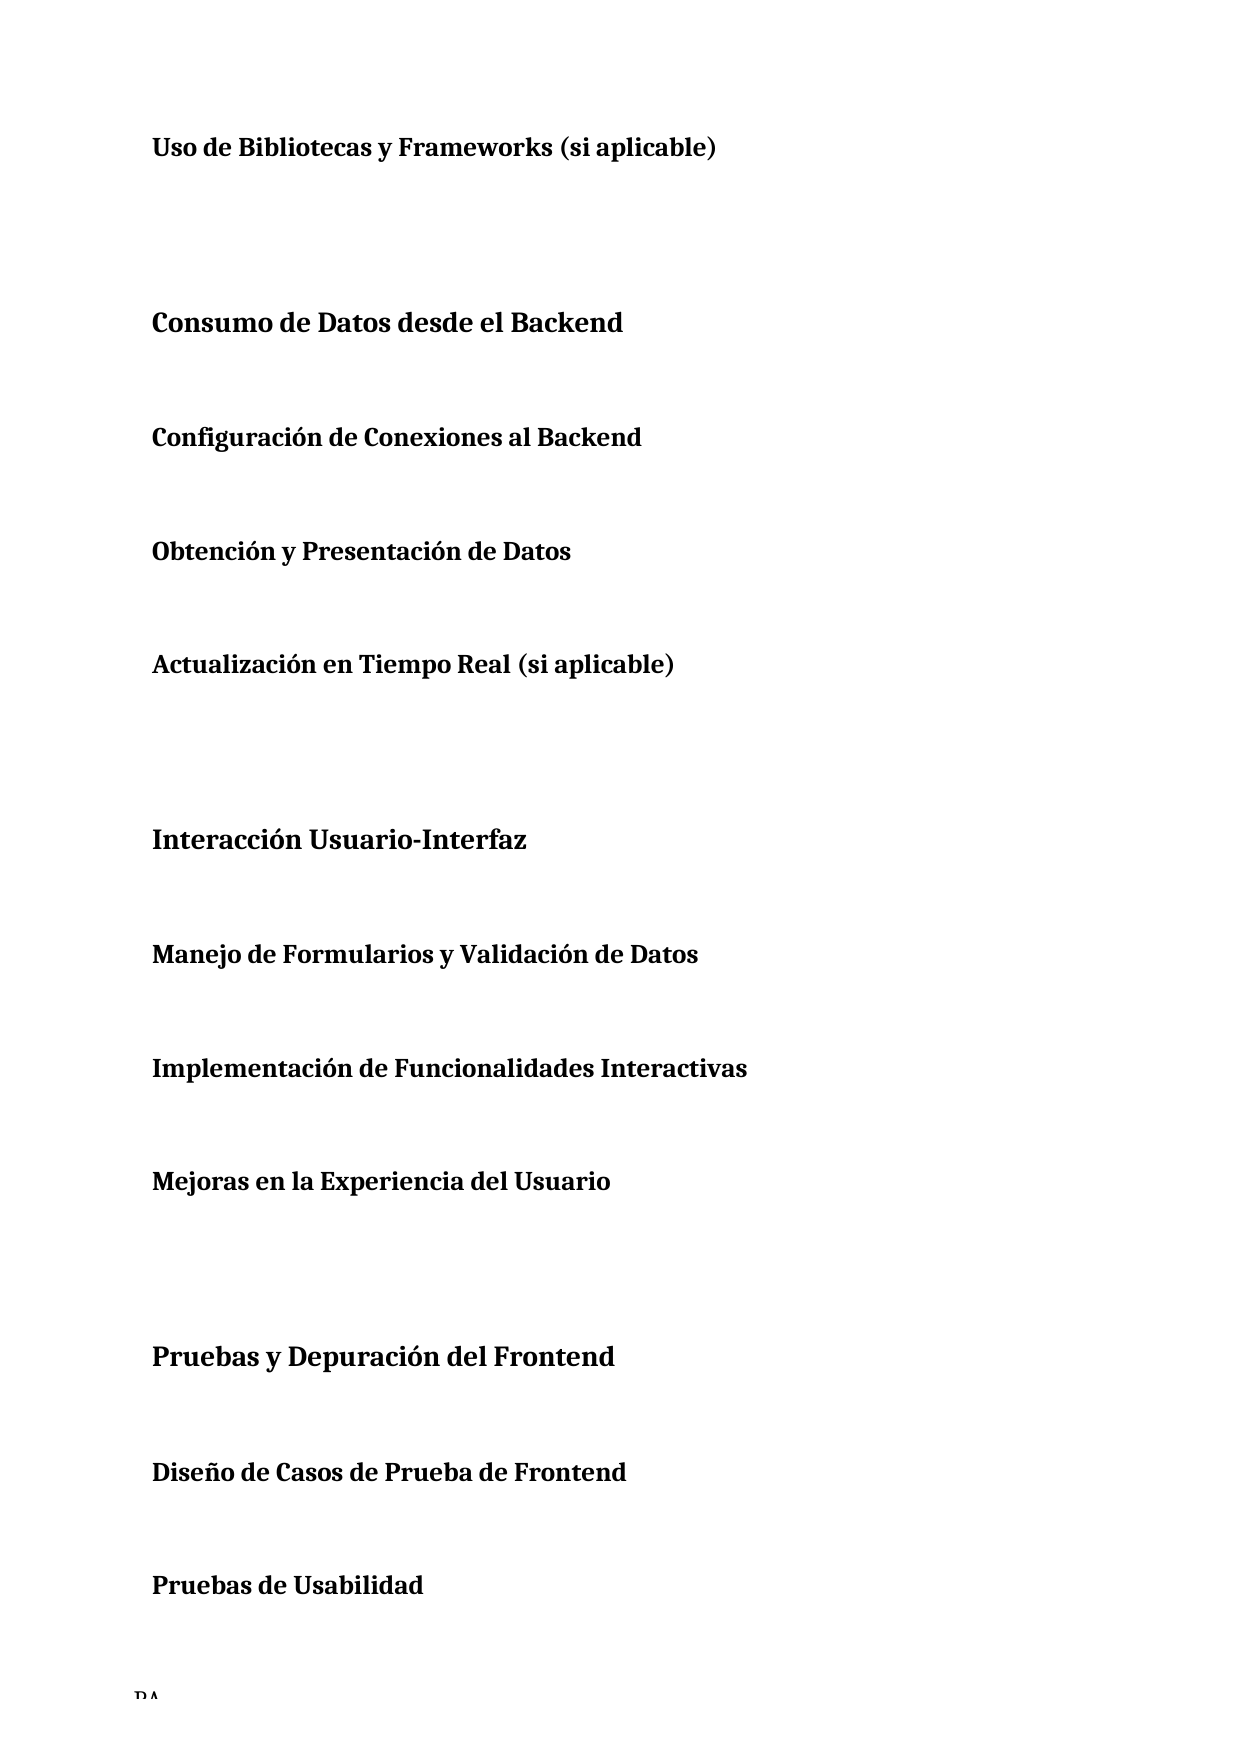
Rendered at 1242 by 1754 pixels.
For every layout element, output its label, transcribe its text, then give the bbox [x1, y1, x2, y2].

text Consumo de Datos desde el Backend [139, 306, 1152, 340]
text Diseño de Casos de Prueba de Frontend [139, 1457, 1152, 1488]
text Configuración de Conexiones al Backend [139, 422, 1152, 454]
text Actualización en Tiempo Real (si aplicable) [139, 649, 1152, 680]
text Manejo de Formularios y Validación de Datos [139, 939, 1152, 971]
text Pruebas y Depuración del Frontend [139, 1341, 1152, 1374]
text Obtención y Presentación de Datos [139, 536, 1152, 567]
text Implementación de Funcionalidades Interactivas [139, 1053, 1152, 1084]
text Uso de Bibliotecas y Frameworks (si aplicable) [139, 132, 1152, 163]
text Interacción Usuario-Interfaz [139, 823, 1152, 857]
text Mejoras en la Experiencia del Usuario [139, 1166, 1152, 1197]
text Pruebas de Usabilidad [139, 1570, 1152, 1601]
